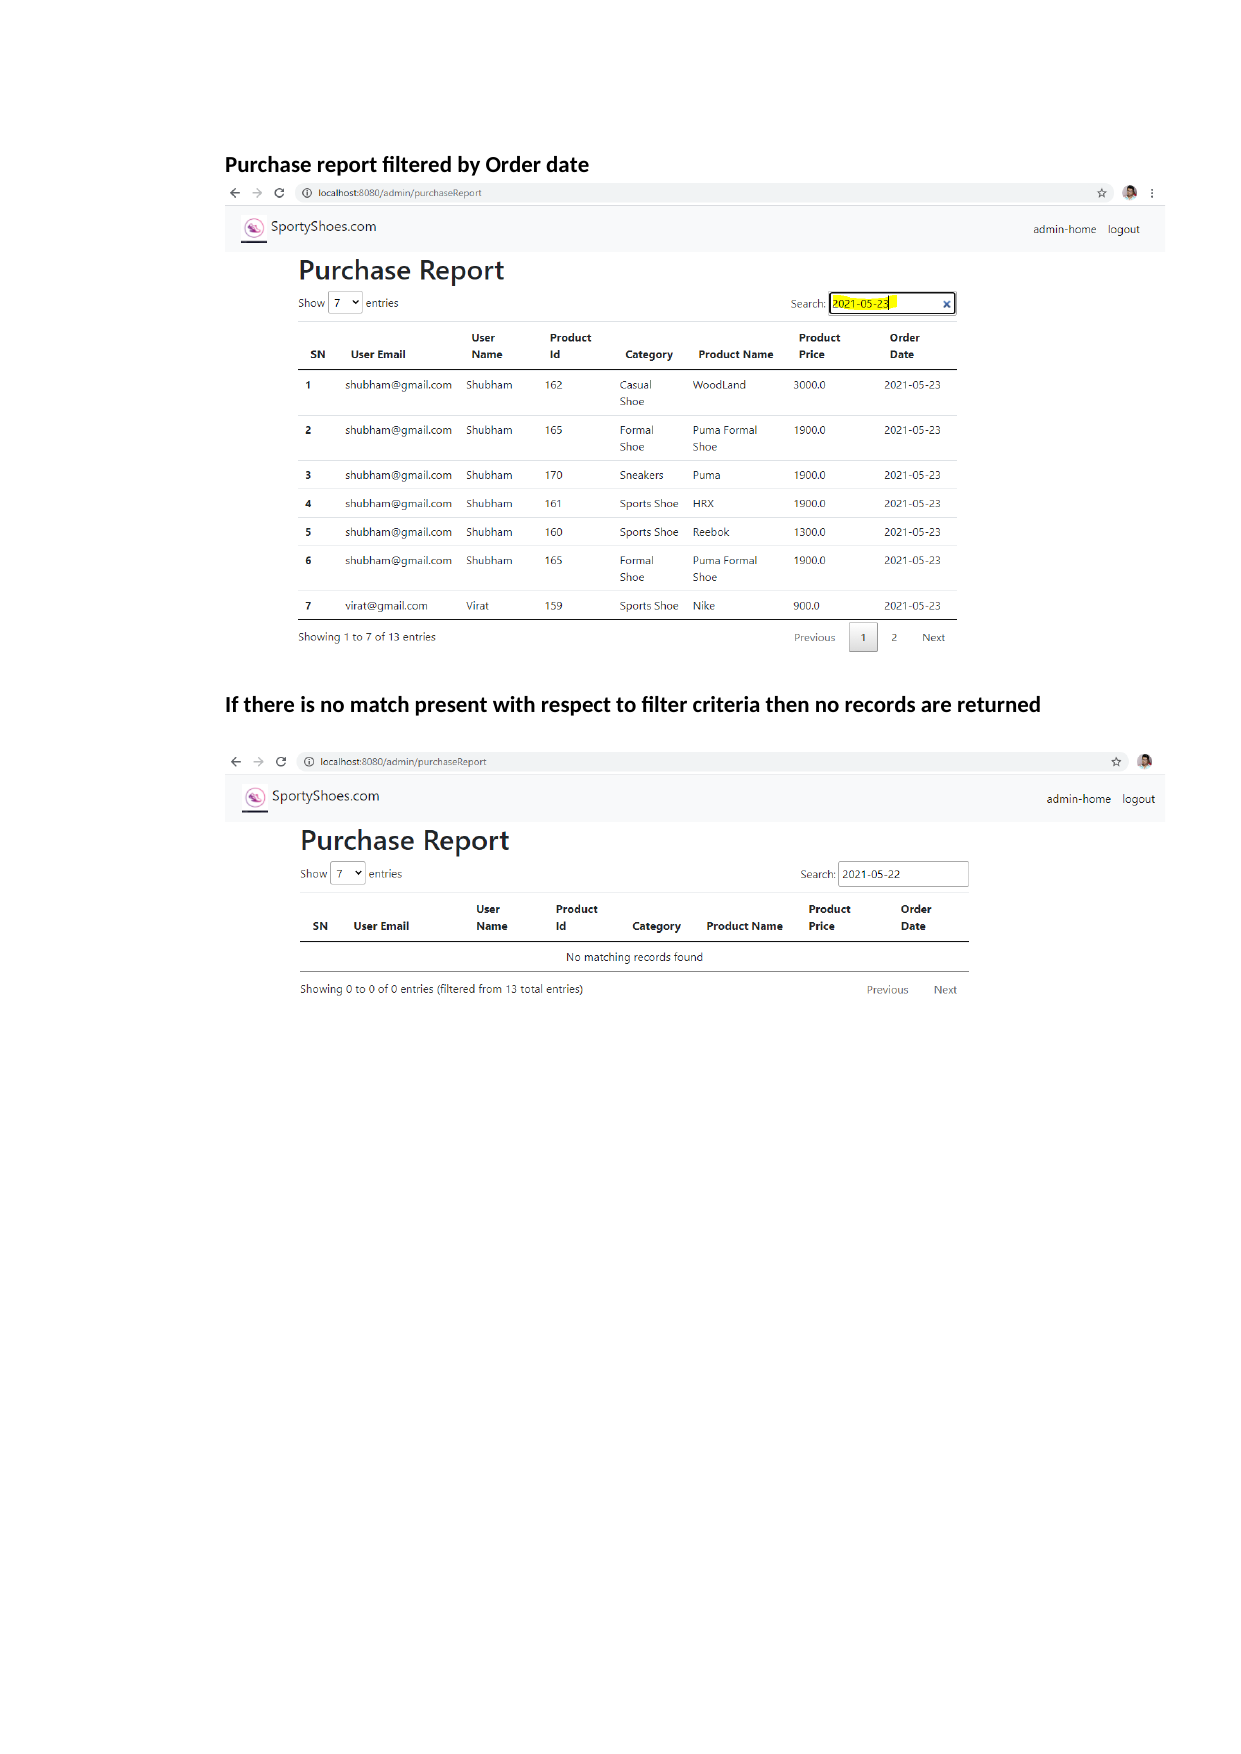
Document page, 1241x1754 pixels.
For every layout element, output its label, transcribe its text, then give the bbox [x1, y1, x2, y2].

list If there is no match present with respect to filter criteria then no records are returned [225, 691, 1090, 719]
list Purchase report filtered by Order date [225, 150, 1090, 178]
picture [225, 751, 1166, 1056]
picture [225, 180, 1166, 659]
